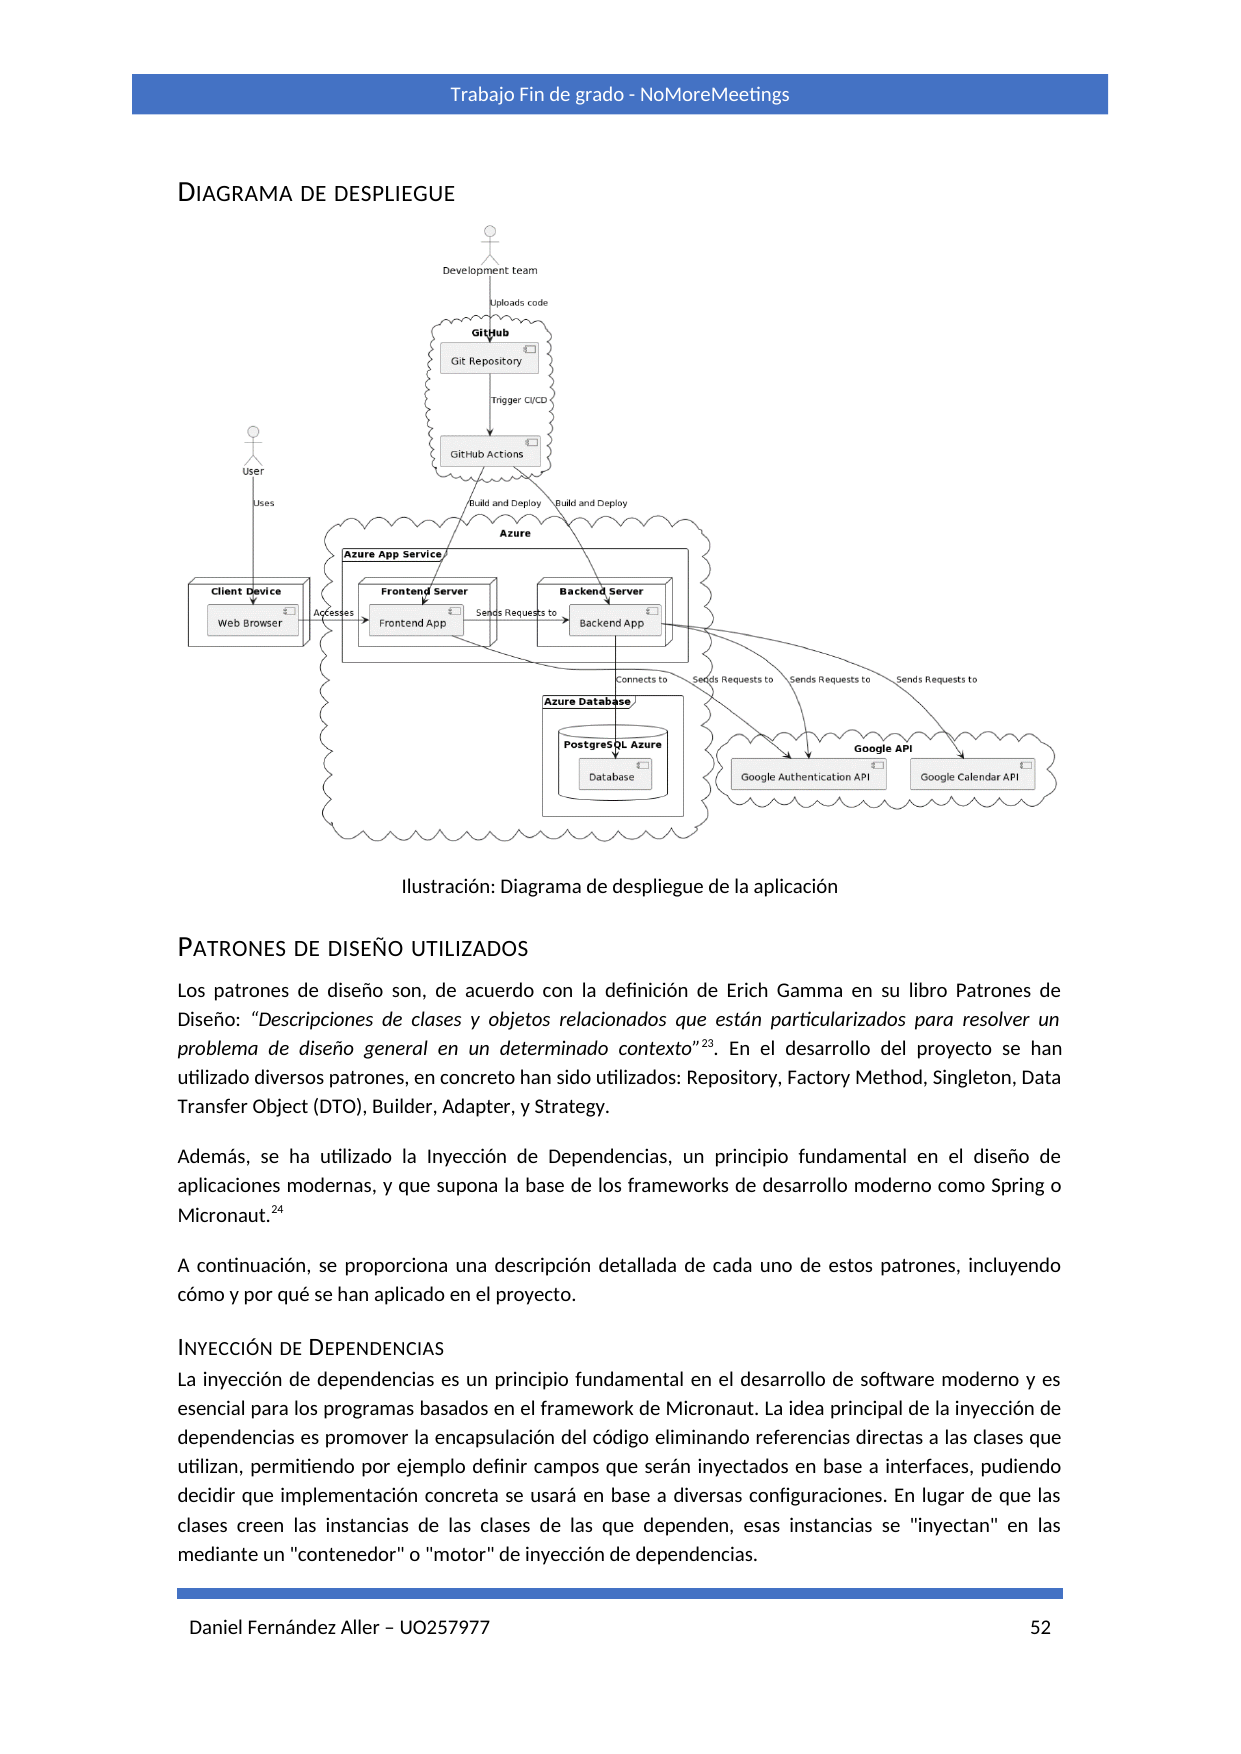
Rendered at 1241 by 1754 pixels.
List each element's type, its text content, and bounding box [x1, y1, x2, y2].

text Ilustración: Diagrama de despliegue de la aplicación [177, 873, 1063, 899]
text A continuación, se proporciona una descripción detallada de cada uno de estos patrones, incluyendo cómo y por qué se han aplicado en el proyecto. [177, 1252, 1063, 1306]
subtitle Patrones de diseño utilizados [177, 928, 1063, 963]
subtitle Inyección de Dependencias [177, 1331, 1063, 1362]
text La inyección de dependencias es un principio fundamental en el desarrollo de software moderno y es esencial para los programas basados en el framework de Micronaut. La idea principal de la inyección de dependencias es promover la encapsulación del código eliminando referencias directas a las clases que utilizan, permitiendo por ejemplo definir campos que serán inyectados en base a interfaces, pudiendo decidir que implementación concreta se usará en base a diversas configuraciones. En lugar de que las clases creen las instancias de las clases de las que dependen, esas instancias se "inyectan" en las mediante un "contenedor" o "motor" de inyección de dependencias. [177, 1366, 1063, 1566]
subtitle Diagrama de despliegue [177, 173, 1063, 208]
text Además, se ha utilizado la Inyección de Dependencias, un principio fundamental en el diseño de aplicaciones modernas, y que supona la base de los frameworks de desarrollo moderno como Spring o Micronaut. [177, 1143, 1063, 1227]
text Los patrones de diseño son, de acuerdo con la definición de Erich Gamma en su libro Patrones de Diseño: “Descripciones de clases y objetos relacionados que están particularizados para resolver un problema de diseño general en un determinado contexto”. En el desarrollo del proyecto se han utilizado diversos patrones, en concreto han sido utilizados: Repository, Factory Method, Singleton, Data Transfer Object (DTO), Builder, Adapter, y Strategy. [177, 977, 1063, 1119]
picture [177, 221, 1063, 849]
